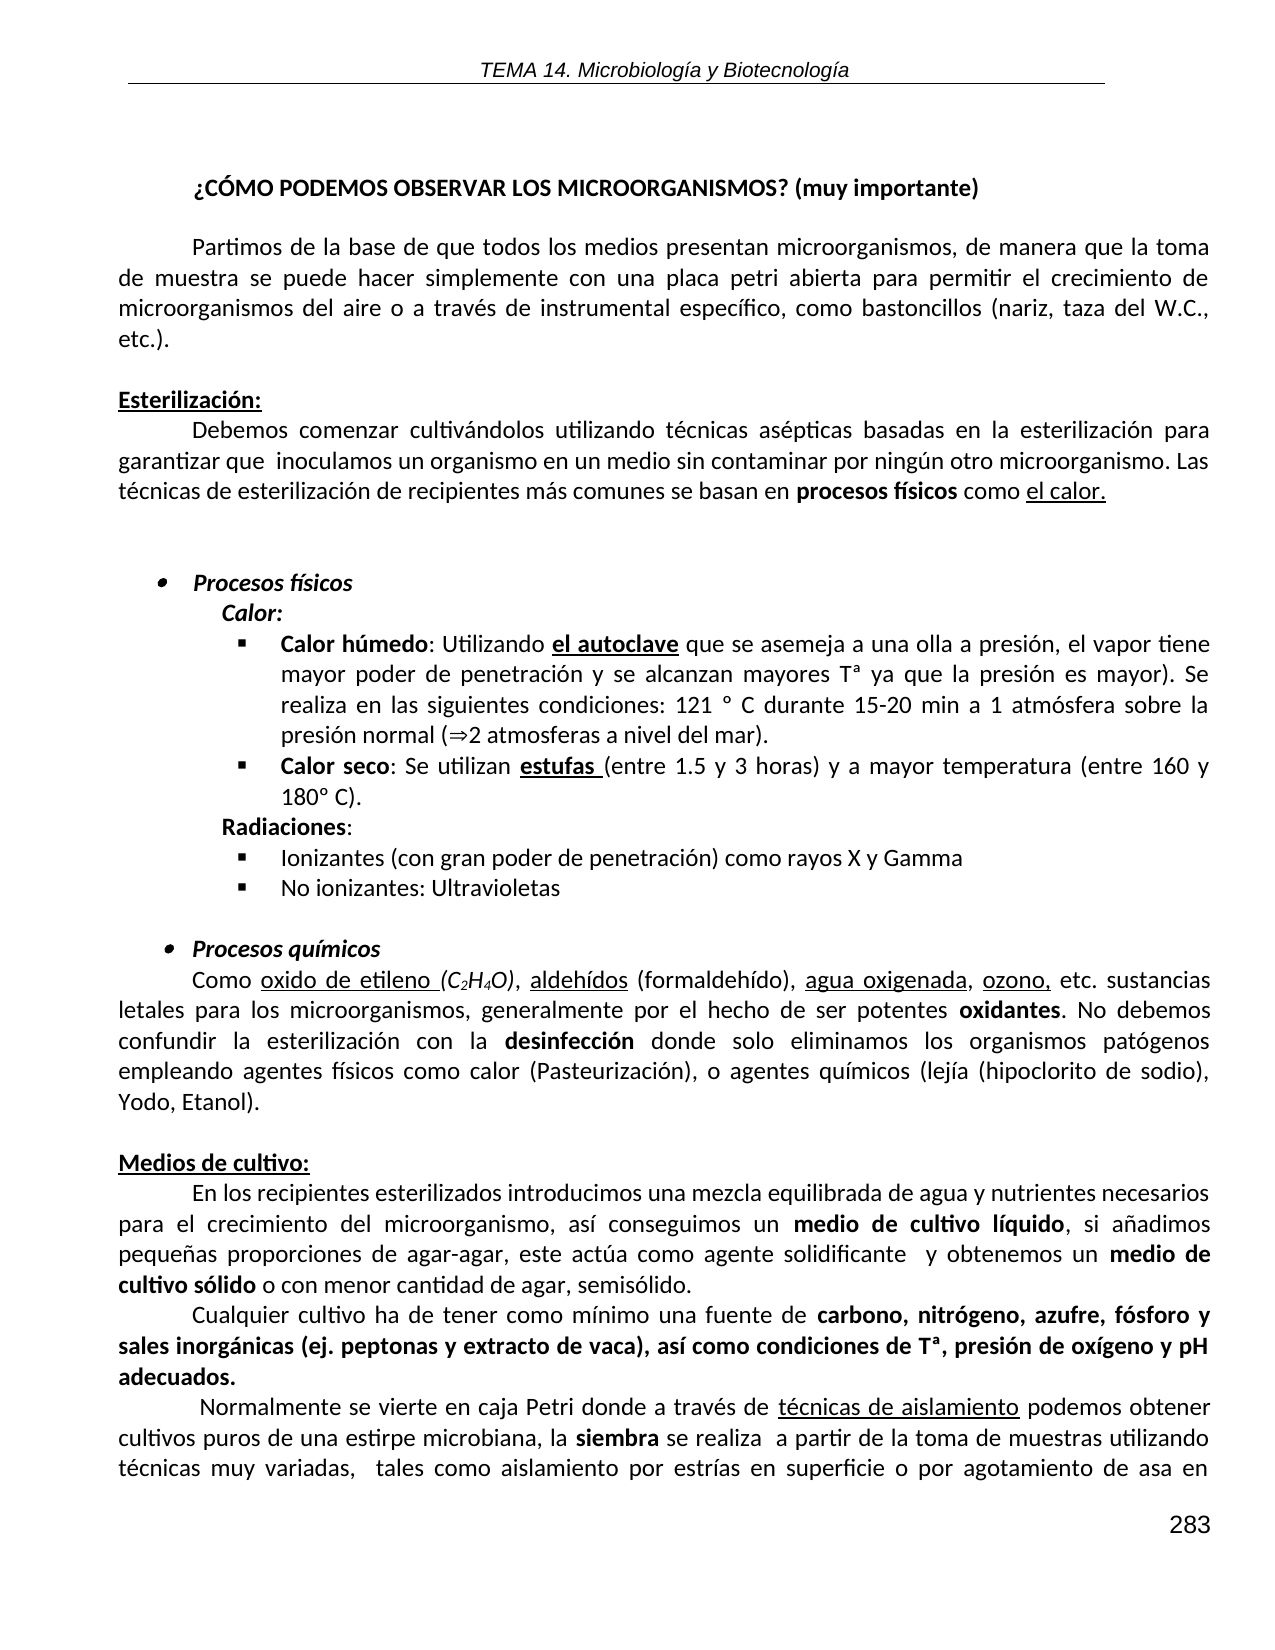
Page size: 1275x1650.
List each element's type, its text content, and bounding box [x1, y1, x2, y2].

list Procesos químicos [162, 933, 1211, 964]
text Radiaciones: [222, 811, 1211, 842]
list Ionizantes (con gran poder de penetración) como rayos X y Gamma [236, 842, 1211, 872]
text Calor: [222, 598, 1211, 628]
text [118, 1391, 1211, 1483]
list Procesos físicos [156, 567, 1211, 598]
list Calor húmedo: Utilizando el autoclave que se asemeja a una olla a presión, el vapor tiene mayor poder de penetración y se alcanzan mayores Tª ya que la presión es mayor). Se realiza en las siguientes condiciones: 121 º C durante 15-20 min a 1 atmósfera sobre la presión normal (2 atmosferas a nivel del mar). [236, 628, 1211, 750]
text Como oxido de etileno (C2H4O), aldehídos (formaldehído), agua oxigenada, ozono, etc. sustancias letales para los microorganismos, generalmente por el hecho de ser potentes oxidantes. No debemos confundir la esterilización con la desinfección donde solo eliminamos los organismos patógenos empleando agentes físicos como calor (Pasteurización), o agentes químicos (lejía (hipoclorito de sodio), Yodo, Etanol). [118, 964, 1211, 1116]
text Medios de cultivo: [118, 1147, 1211, 1177]
list No ionizantes: Ultravioletas [236, 872, 1211, 903]
list Calor seco: Se utilizan estufas (entre 1.5 y 3 horas) y a mayor temperatura (entre 160 y 180º C). [236, 750, 1211, 811]
text Debemos comenzar cultivándolos utilizando técnicas asépticas basadas en la esterilización para garantizar que inoculamos un organismo en un medio sin contaminar por ningún otro microorganismo. Las técnicas de esterilización de recipientes más comunes se basan en procesos físicos como el calor. [118, 414, 1211, 506]
text En los recipientes esterilizados introducimos una mezcla equilibrada de agua y nutrientes necesarios para el crecimiento del microorganismo, así conseguimos un medio de cultivo líquido, si añadimos pequeñas proporciones de agar-agar, este actúa como agente solidificante y obtenemos un medio de cultivo sólido o con menor cantidad de agar, semisólido. [118, 1177, 1211, 1299]
text ¿CÓMO PODEMOS OBSERVAR LOS MICROORGANISMOS? (muy importante) [193, 172, 1211, 203]
text Cualquier cultivo ha de tener como mínimo una fuente de carbono, nitrógeno, azufre, fósforo y sales inorgánicas (ej. peptonas y extracto de vaca), así como condiciones de Tª, presión de oxígeno y pH adecuados. [118, 1299, 1211, 1391]
text Esterilización: [118, 384, 1211, 414]
text Partimos de la base de que todos los medios presentan microorganismos, de manera que la toma de muestra se puede hacer simplemente con una placa petri abierta para permitir el crecimiento de microorganismos del aire o a través de instrumental específico, como bastoncillos (nariz, taza del W.C., etc.). [118, 231, 1211, 353]
